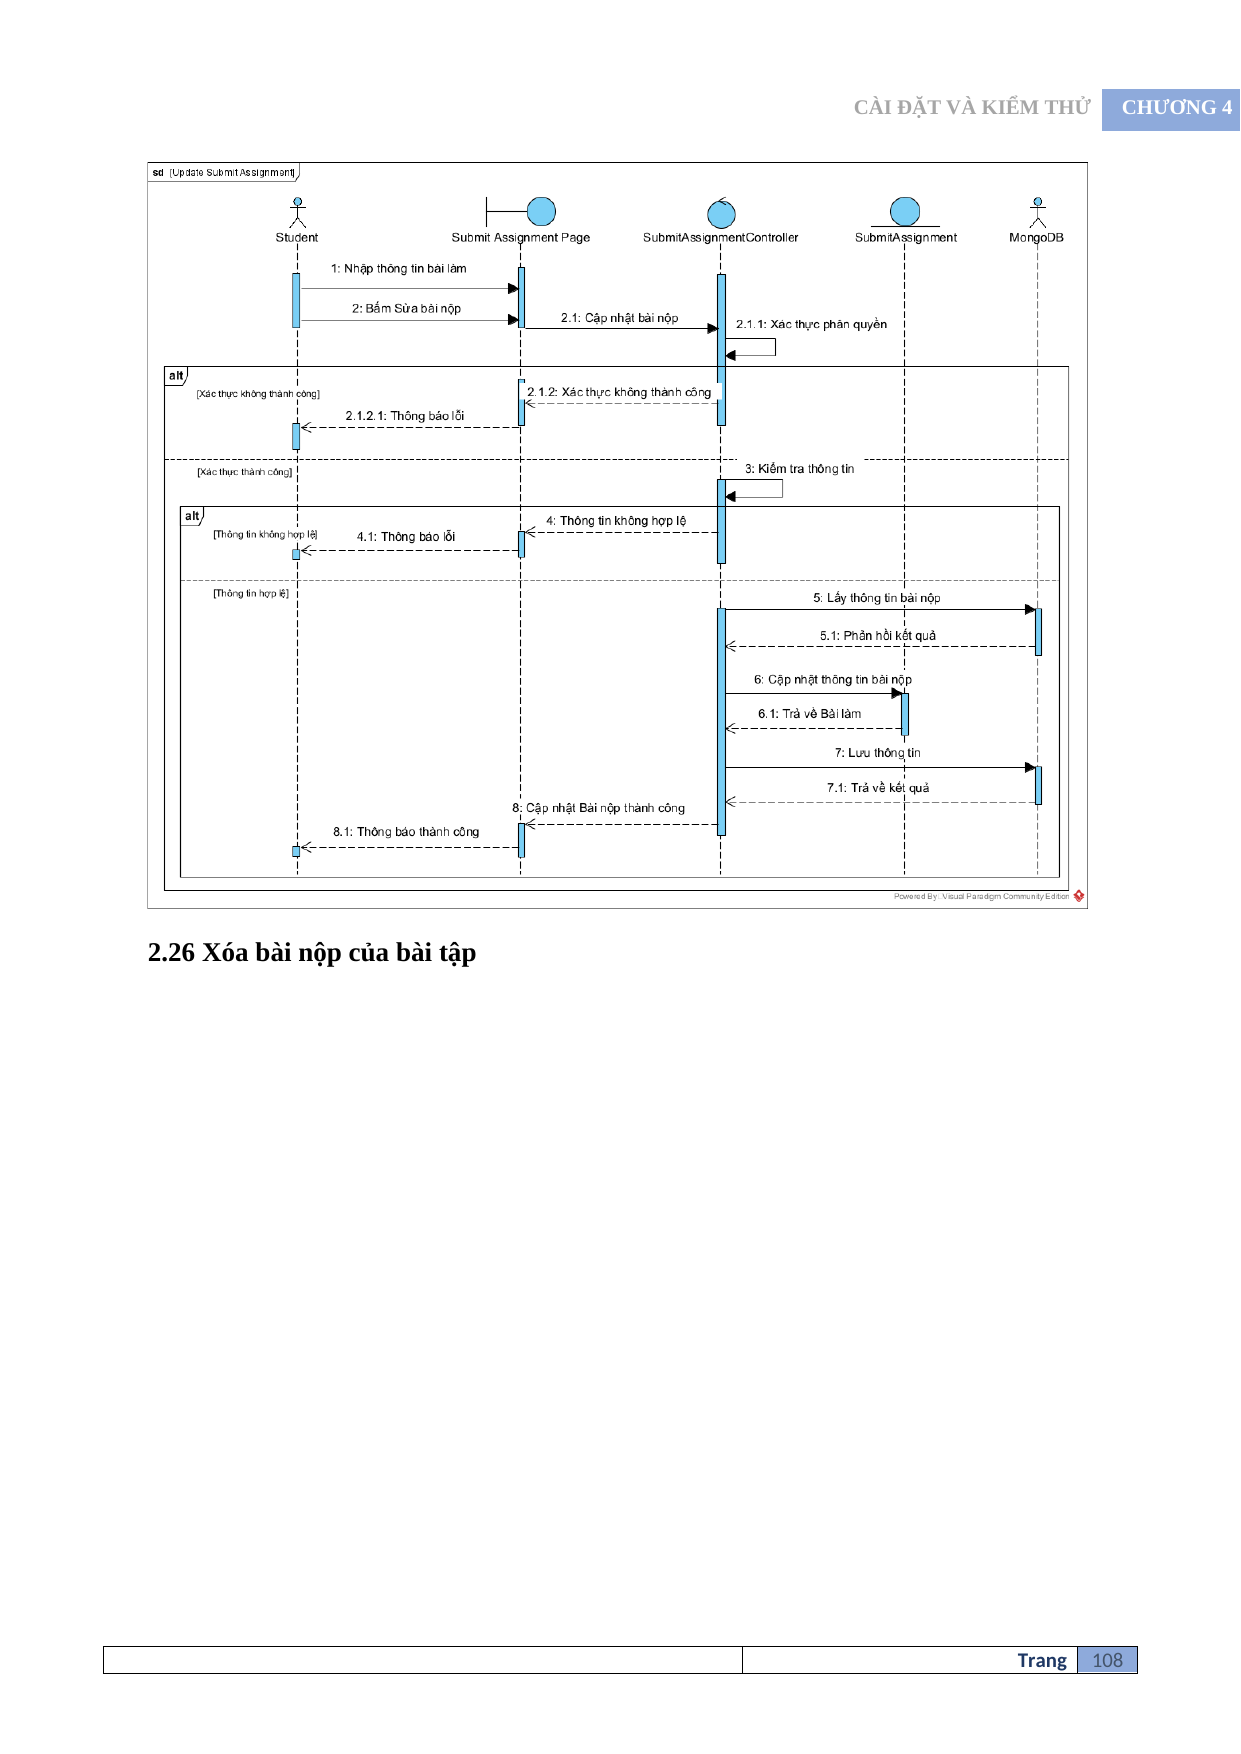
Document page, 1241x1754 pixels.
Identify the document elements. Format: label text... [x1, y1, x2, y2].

text 2.26 Xóa bài nộp của bài tập [148, 936, 1122, 968]
picture [147, 162, 1088, 909]
